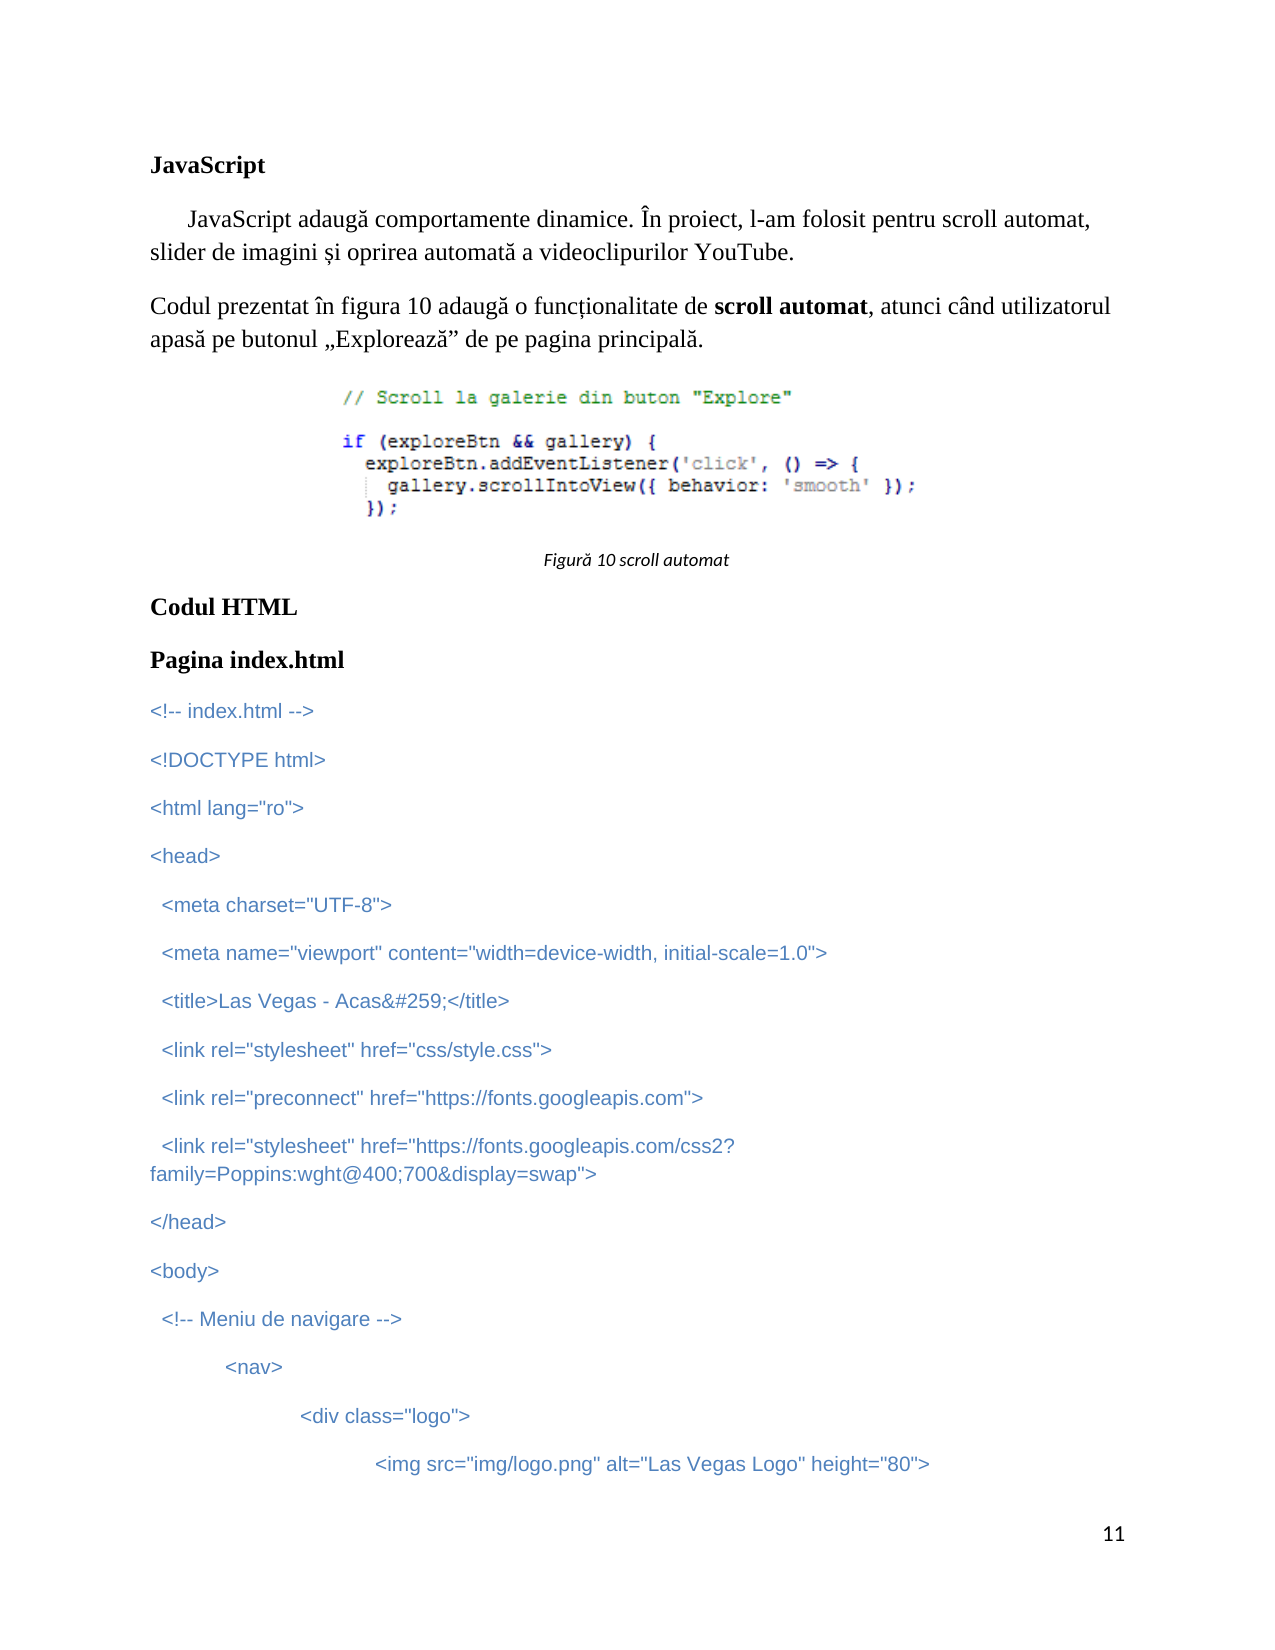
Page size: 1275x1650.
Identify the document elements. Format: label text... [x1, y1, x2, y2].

text JavaScript [150, 150, 1125, 179]
text <head> [150, 844, 1125, 868]
text <link rel="preconnect" href="https://fonts.googleapis.com"> [150, 1086, 1125, 1110]
text Pagina index.html [150, 646, 1125, 674]
text <nav> [150, 1355, 1125, 1379]
text <html lang="ro"> [150, 796, 1125, 820]
picture [328, 377, 947, 523]
text <link rel="stylesheet" href="css/style.css"> [150, 1038, 1125, 1062]
text <div class="logo"> [150, 1403, 1125, 1427]
text <meta charset="UTF-8"> [150, 893, 1125, 917]
text </head> [150, 1210, 1125, 1234]
text <title>Las Vegas - Acas&#259;</title> [150, 989, 1125, 1013]
text <img src="img/logo.png" alt="Las Vegas Logo" height="80"> [150, 1452, 1125, 1476]
text <meta name="viewport" content="width=device-width, initial-scale=1.0"> [150, 941, 1125, 965]
text Codul HTML [150, 592, 1125, 620]
text Figură 10 scroll automat [150, 548, 1125, 571]
text JavaScript adaugă comportamente dinamice. În proiect, l-am folosit pentru scroll automat, slider de imagini și oprirea automată a videoclipurilor YouTube. [150, 204, 1125, 266]
text <!-- index.html --> [150, 699, 1125, 723]
text <!DOCTYPE html> [150, 748, 1125, 772]
text <link rel="stylesheet" href="https://fonts.googleapis.com/css2?family=Poppins:wght@400;700&display=swap"> [150, 1134, 1125, 1186]
text <!-- Meniu de navigare --> [150, 1307, 1125, 1331]
text Codul prezentat în figura 10 adaugă o funcționalitate de scroll automat, atunci când utilizatorul apasă pe butonul „Explorează” de pe pagina principală. [150, 291, 1125, 352]
text <body> [150, 1258, 1125, 1282]
